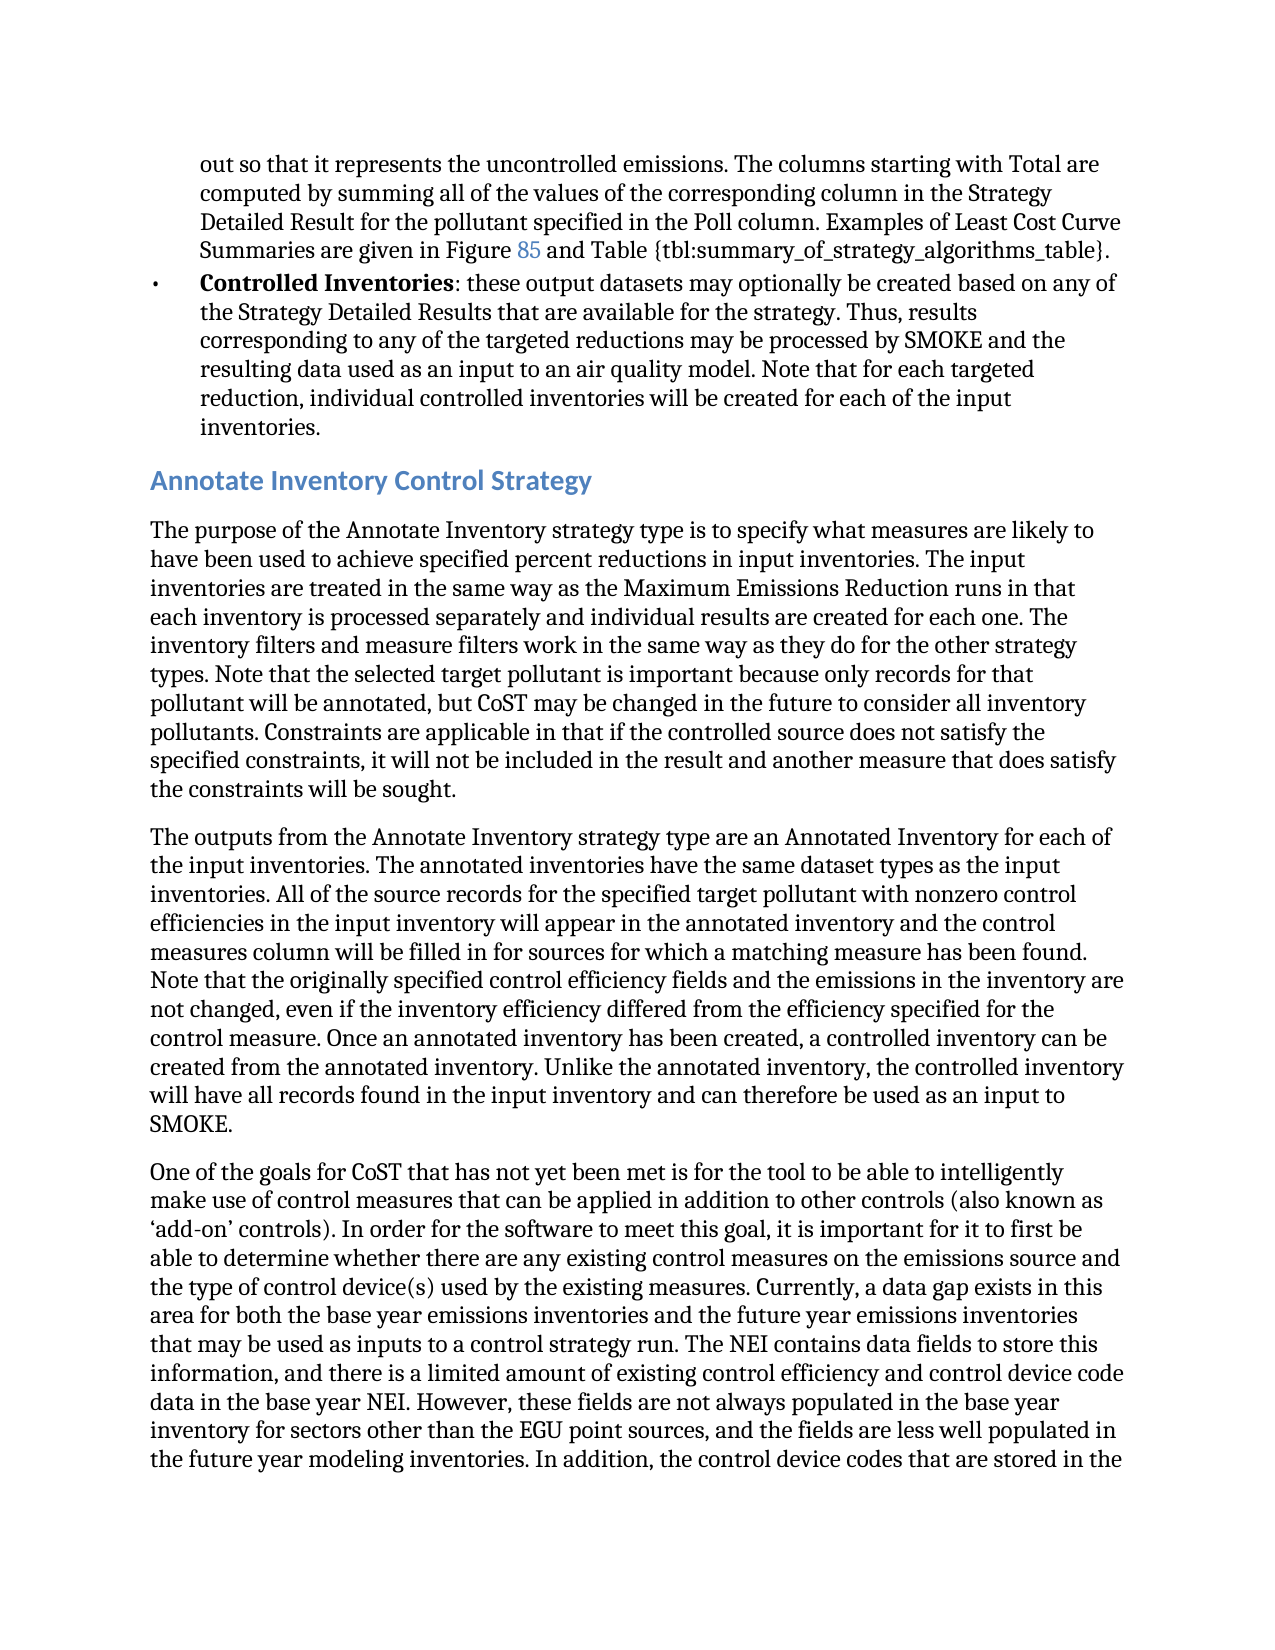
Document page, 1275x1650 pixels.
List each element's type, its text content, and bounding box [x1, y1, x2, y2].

list Controlled Inventories: these output datasets may optionally be created based on any of the Strategy Detailed Results that are available for the strategy. Thus, results corresponding to any of the targeted reductions may be processed by SMOKE and the resulting data used as an input to an air quality model. Note that for each targeted reduction, individual controlled inventories will be created for each of the input inventories. [150, 269, 1125, 441]
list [150, 150, 1125, 265]
subtitle Annotate Inventory Control Strategy [150, 462, 1125, 498]
text The purpose of the Annotate Inventory strategy type is to specify what measures are likely to have been used to achieve specified percent reductions in input inventories. The input inventories are treated in the same way as the Maximum Emissions Reduction runs in that each inventory is processed separately and individual results are created for each one. The inventory filters and measure filters work in the same way as they do for the other strategy types. Note that the selected target pollutant is important because only records for that pollutant will be annotated, but CoST may be changed in the future to consider all inventory pollutants. Constraints are applicable in that if the controlled source does not satisfy the specified constraints, it will not be included in the result and another measure that does satisfy the constraints will be sought. [150, 516, 1125, 804]
text The outputs from the Annotate Inventory strategy type are an Annotated Inventory for each of the input inventories. The annotated inventories have the same dataset types as the input inventories. All of the source records for the specified target pollutant with nonzero control efficiencies in the input inventory will appear in the annotated inventory and the control measures column will be filled in for sources for which a matching measure has been found. Note that the originally specified control efficiency fields and the emissions in the inventory are not changed, even if the inventory efficiency differed from the efficiency specified for the control measure. Once an annotated inventory has been created, a controlled inventory can be created from the annotated inventory. Unlike the annotated inventory, the controlled inventory will have all records found in the input inventory and can therefore be used as an input to SMOKE. [150, 823, 1125, 1139]
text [150, 1158, 1125, 1474]
